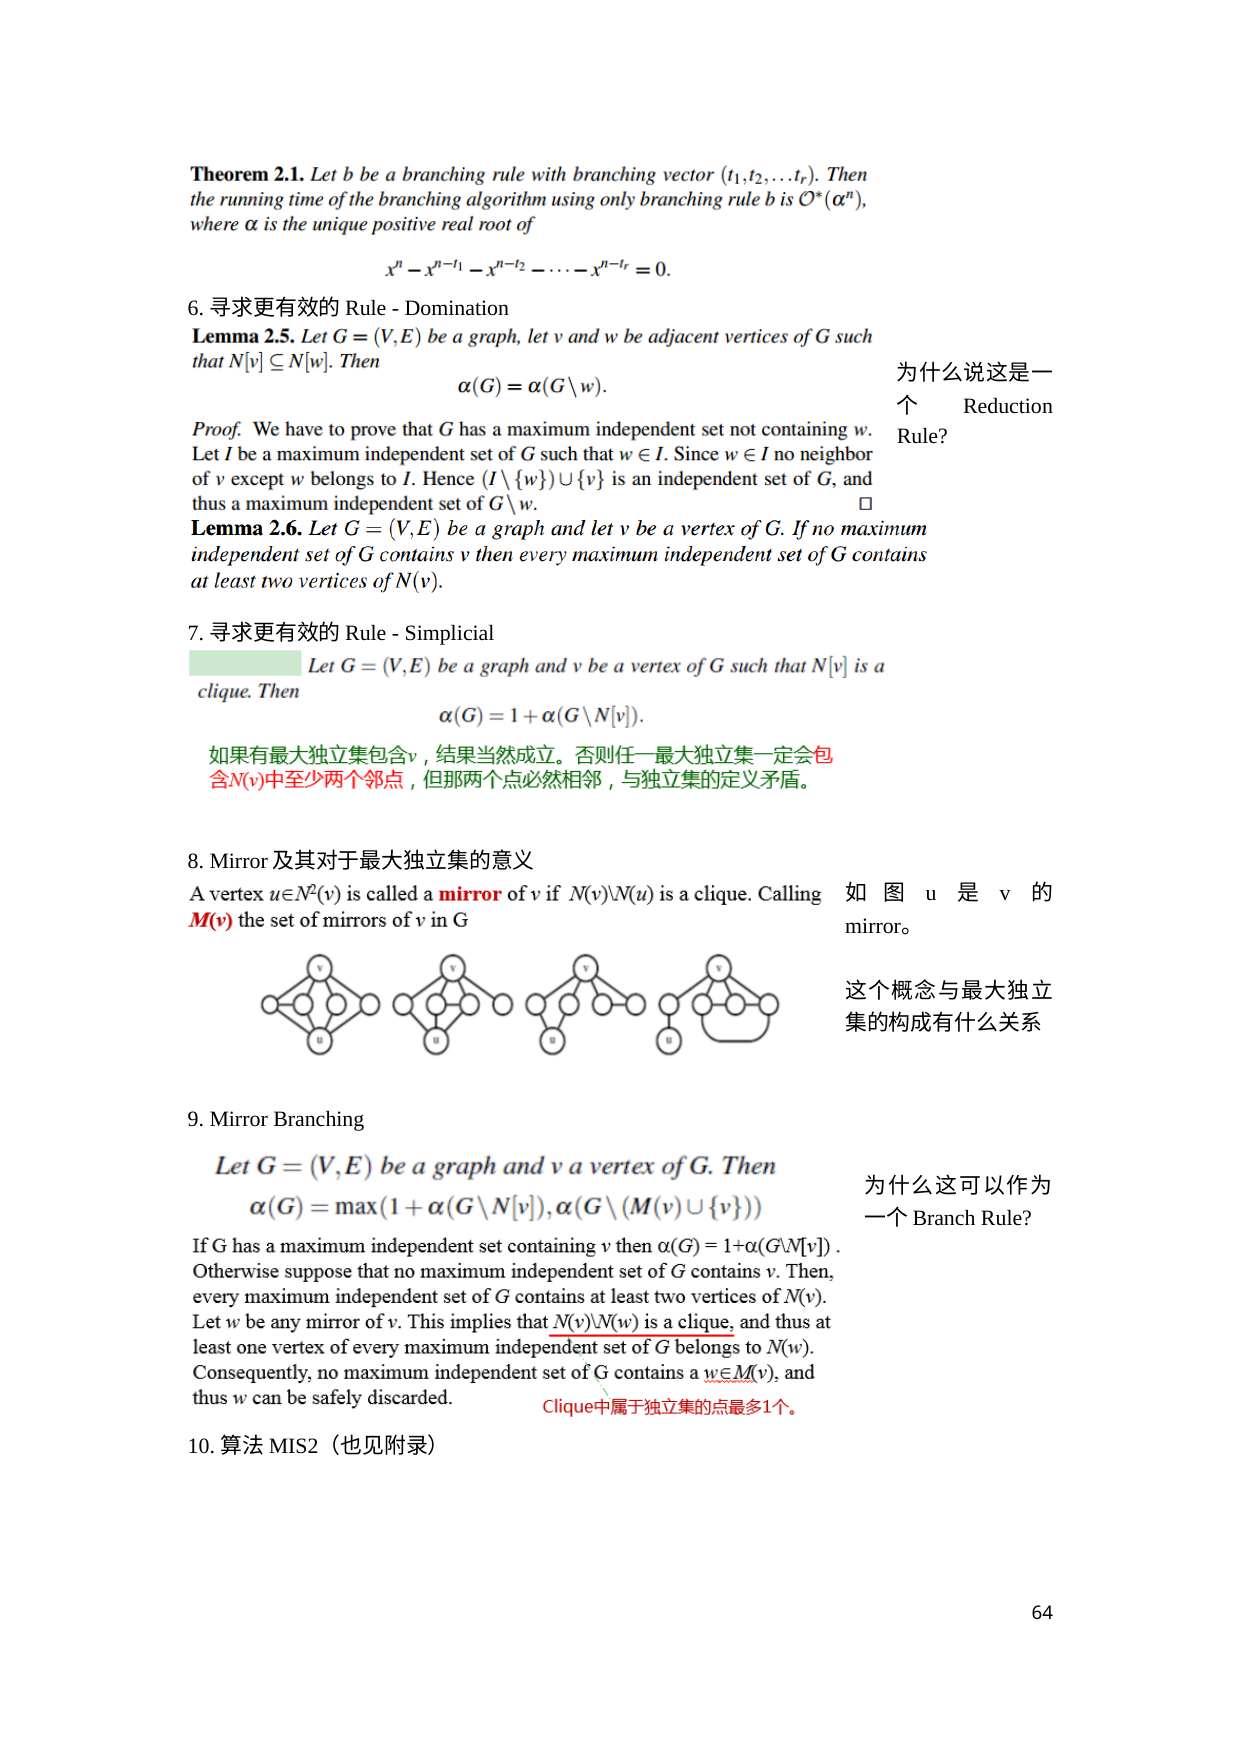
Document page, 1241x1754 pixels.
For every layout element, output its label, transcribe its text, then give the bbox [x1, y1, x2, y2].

text 这个概念与最大独立集的构成有什么关系 [827, 972, 1053, 1037]
picture [187, 647, 892, 792]
text 为什么这可以作为一个Branch Rule? [846, 1167, 1053, 1232]
text 8. Mirror及其对于最大独立集的意义 [187, 842, 1053, 875]
picture [187, 323, 878, 516]
text 6. 寻求更有效的Rule - Domination [187, 290, 1053, 322]
text 10. 算法MIS2（也见附录） [187, 1427, 1053, 1460]
text 如图u是v的mirror。 [187, 875, 1053, 940]
picture [187, 1147, 846, 1421]
picture [187, 517, 931, 593]
picture [187, 159, 875, 283]
picture [187, 882, 827, 1061]
text 为什么说这是一个Reduction Rule? [878, 355, 1053, 452]
text 7. 寻求更有效的Rule - Simplicial [187, 615, 1053, 647]
text 9. Mirror Branching [187, 1102, 1053, 1135]
